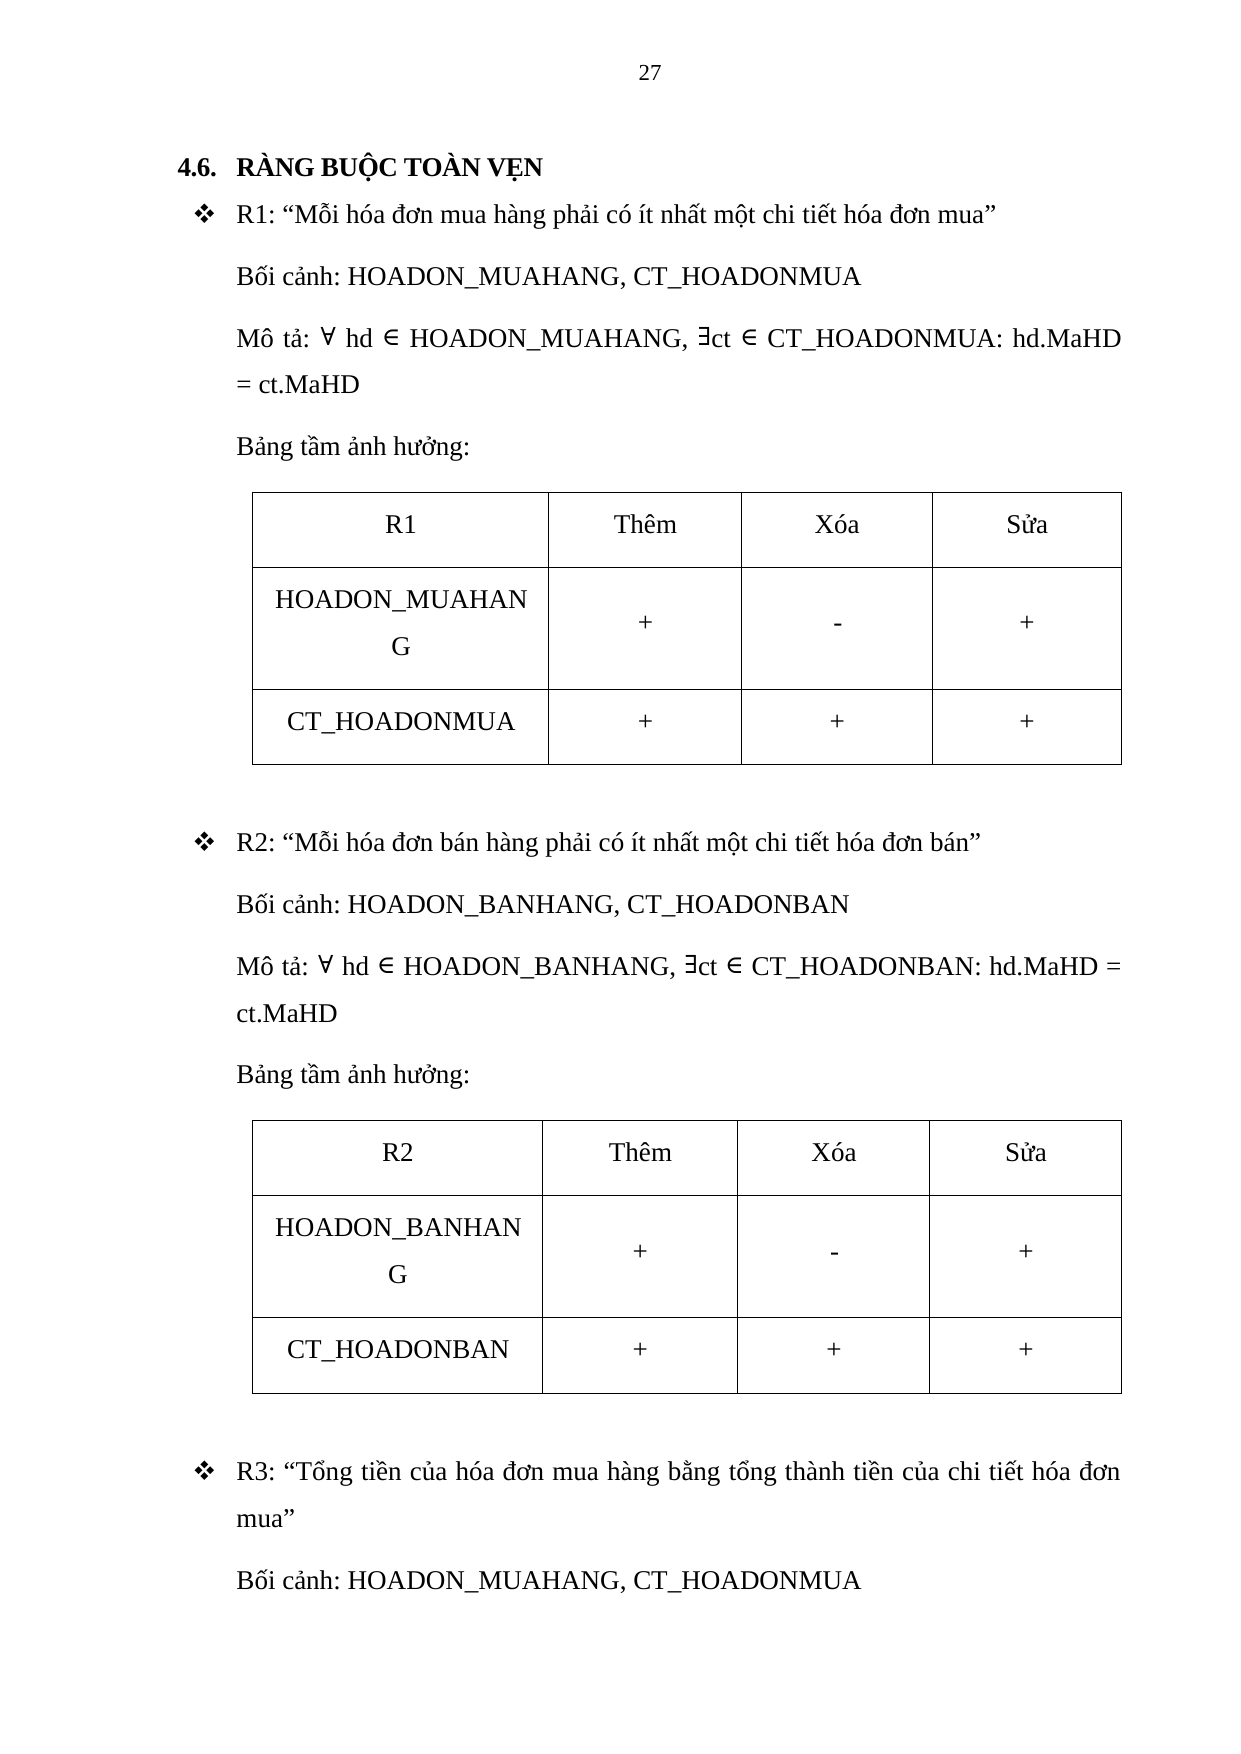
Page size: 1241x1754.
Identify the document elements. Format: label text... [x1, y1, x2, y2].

table_cell + [543, 1196, 737, 1317]
list R2: “Mỗi hóa đơn bán hàng phải có ít nhất một chi tiết hóa đơn bán” [192, 826, 1122, 858]
list R3: “Tổng tiền của hóa đơn mua hàng bằng tổng thành tiền của chi tiết hóa đơn mua” [192, 1455, 1122, 1533]
table_cell + [543, 1318, 737, 1393]
list RÀNG BUỘC TOÀN VẸN [177, 151, 1122, 183]
table_cell + [738, 1318, 929, 1393]
table_cell + [930, 1196, 1121, 1317]
table_header Sửa [930, 1121, 1121, 1195]
table_cell + [549, 690, 741, 764]
table_cell HOADON_BANHANG [253, 1196, 542, 1317]
table_cell - [742, 568, 932, 689]
table_cell + [742, 690, 932, 764]
table_header R2 [253, 1121, 542, 1195]
table_cell CT_HOADONMUA [253, 690, 548, 764]
table_cell HOADON_MUAHANG [253, 568, 548, 689]
table_header R1 [253, 493, 548, 567]
list R1: “Mỗi hóa đơn mua hàng phải có ít nhất một chi tiết hóa đơn mua” [192, 198, 1122, 229]
table_cell + [933, 568, 1121, 689]
text Bối cảnh: HOADON_MUAHANG, CT_HOADONMUA [236, 1564, 1122, 1595]
table_header Thêm [549, 493, 741, 567]
text Bảng tầm ảnh hưởng: [177, 1058, 1122, 1089]
text Mô tả: hd HOADON_MUAHANG, ct CT_HOADONMUA: hd.MaHD = ct.MaHD [236, 322, 1122, 399]
table_header Xóa [742, 493, 932, 567]
table_cell + [930, 1318, 1121, 1393]
table_cell + [549, 568, 741, 689]
table_cell CT_HOADONBAN [253, 1318, 542, 1393]
table_cell - [738, 1196, 929, 1317]
text Bối cảnh: HOADON_BANHANG, CT_HOADONBAN [177, 888, 1122, 919]
text Mô tả: hd HOADON_BANHANG, ct CT_HOADONBAN: hd.MaHD = ct.MaHD [236, 950, 1122, 1028]
table_cell + [933, 690, 1121, 764]
table_header Xóa [738, 1121, 929, 1195]
text Bối cảnh: HOADON_MUAHANG, CT_HOADONMUA [177, 260, 1122, 291]
table_header Thêm [543, 1121, 737, 1195]
table_header Sửa [933, 493, 1121, 567]
text Bảng tầm ảnh hưởng: [177, 430, 1122, 461]
